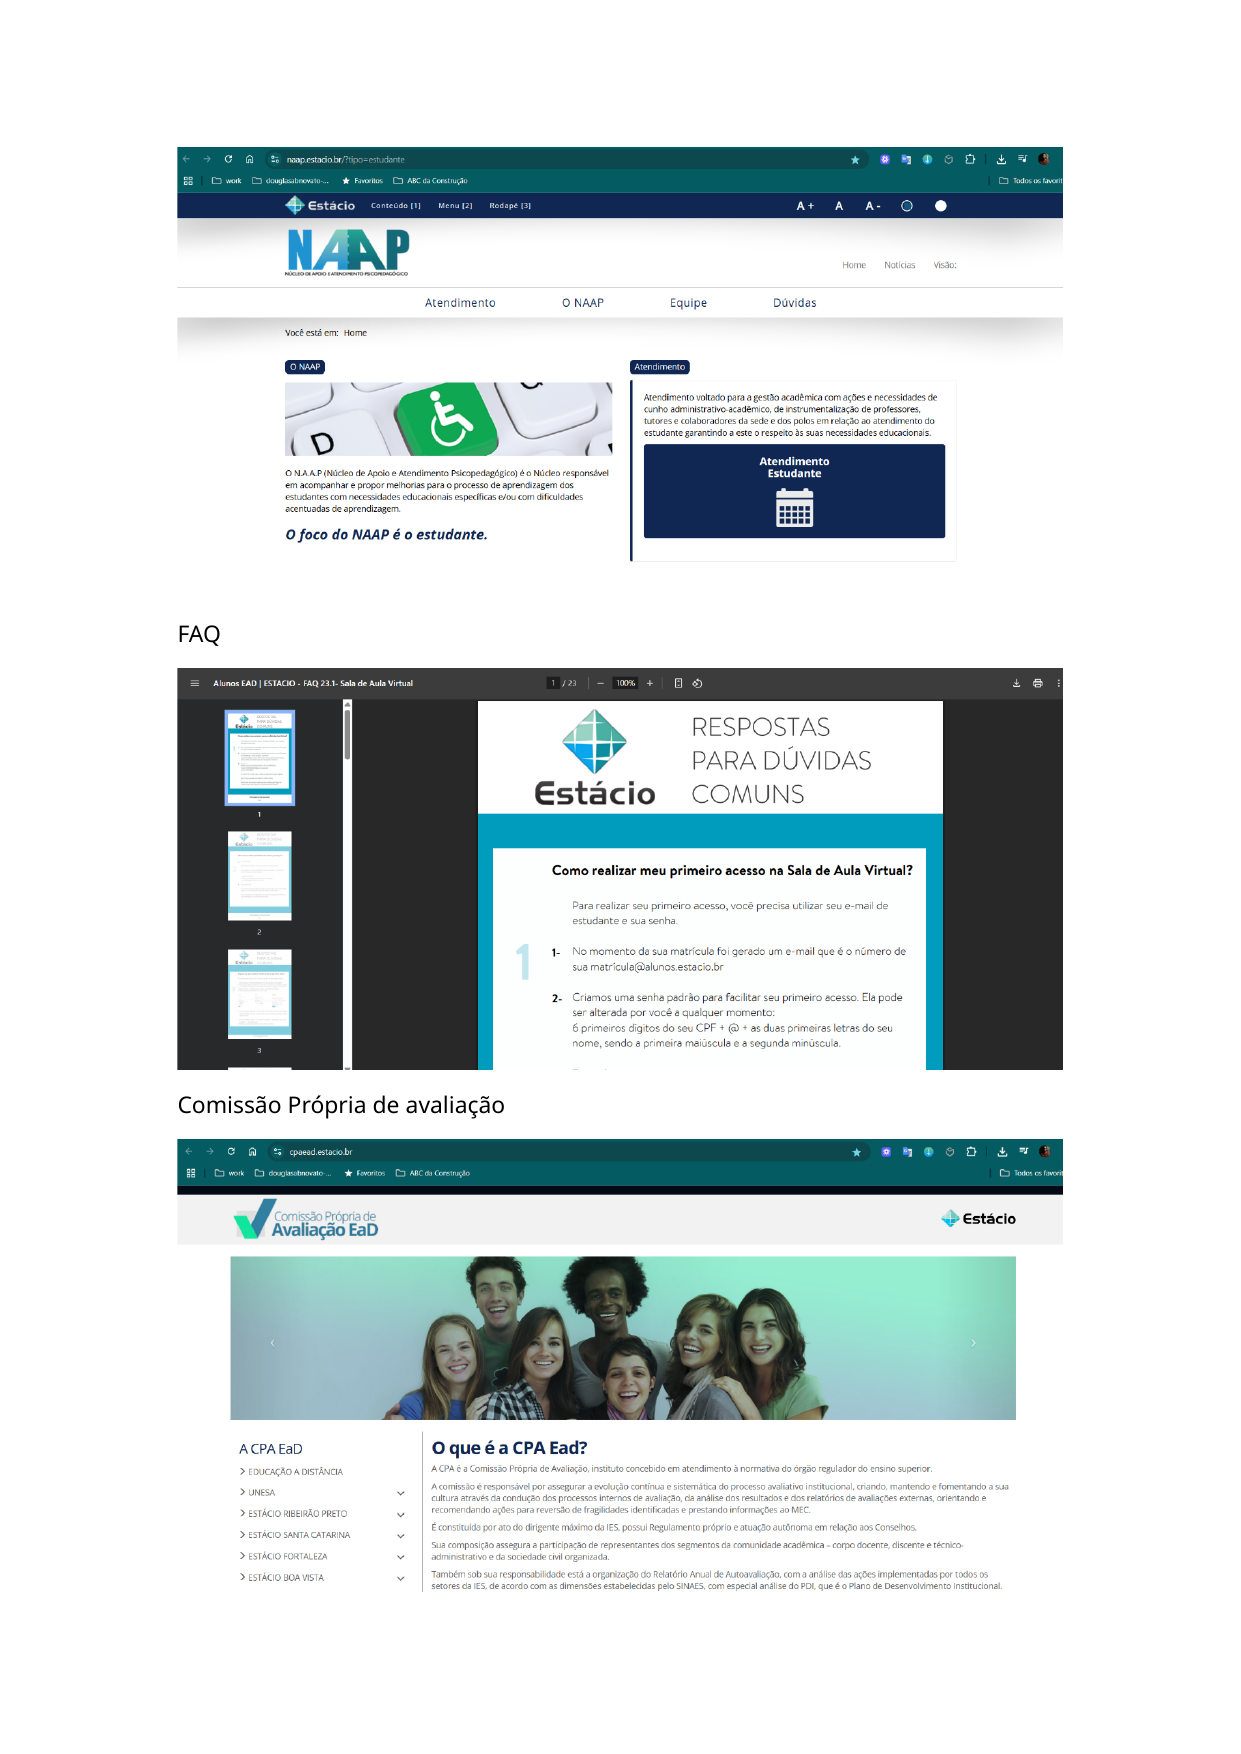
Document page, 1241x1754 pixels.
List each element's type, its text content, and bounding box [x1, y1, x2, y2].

picture [177, 668, 1063, 1070]
text Comissão Própria de avaliação [177, 1089, 1063, 1120]
text FAQ [177, 618, 1063, 649]
picture [177, 147, 1063, 599]
picture [177, 1139, 1063, 1592]
